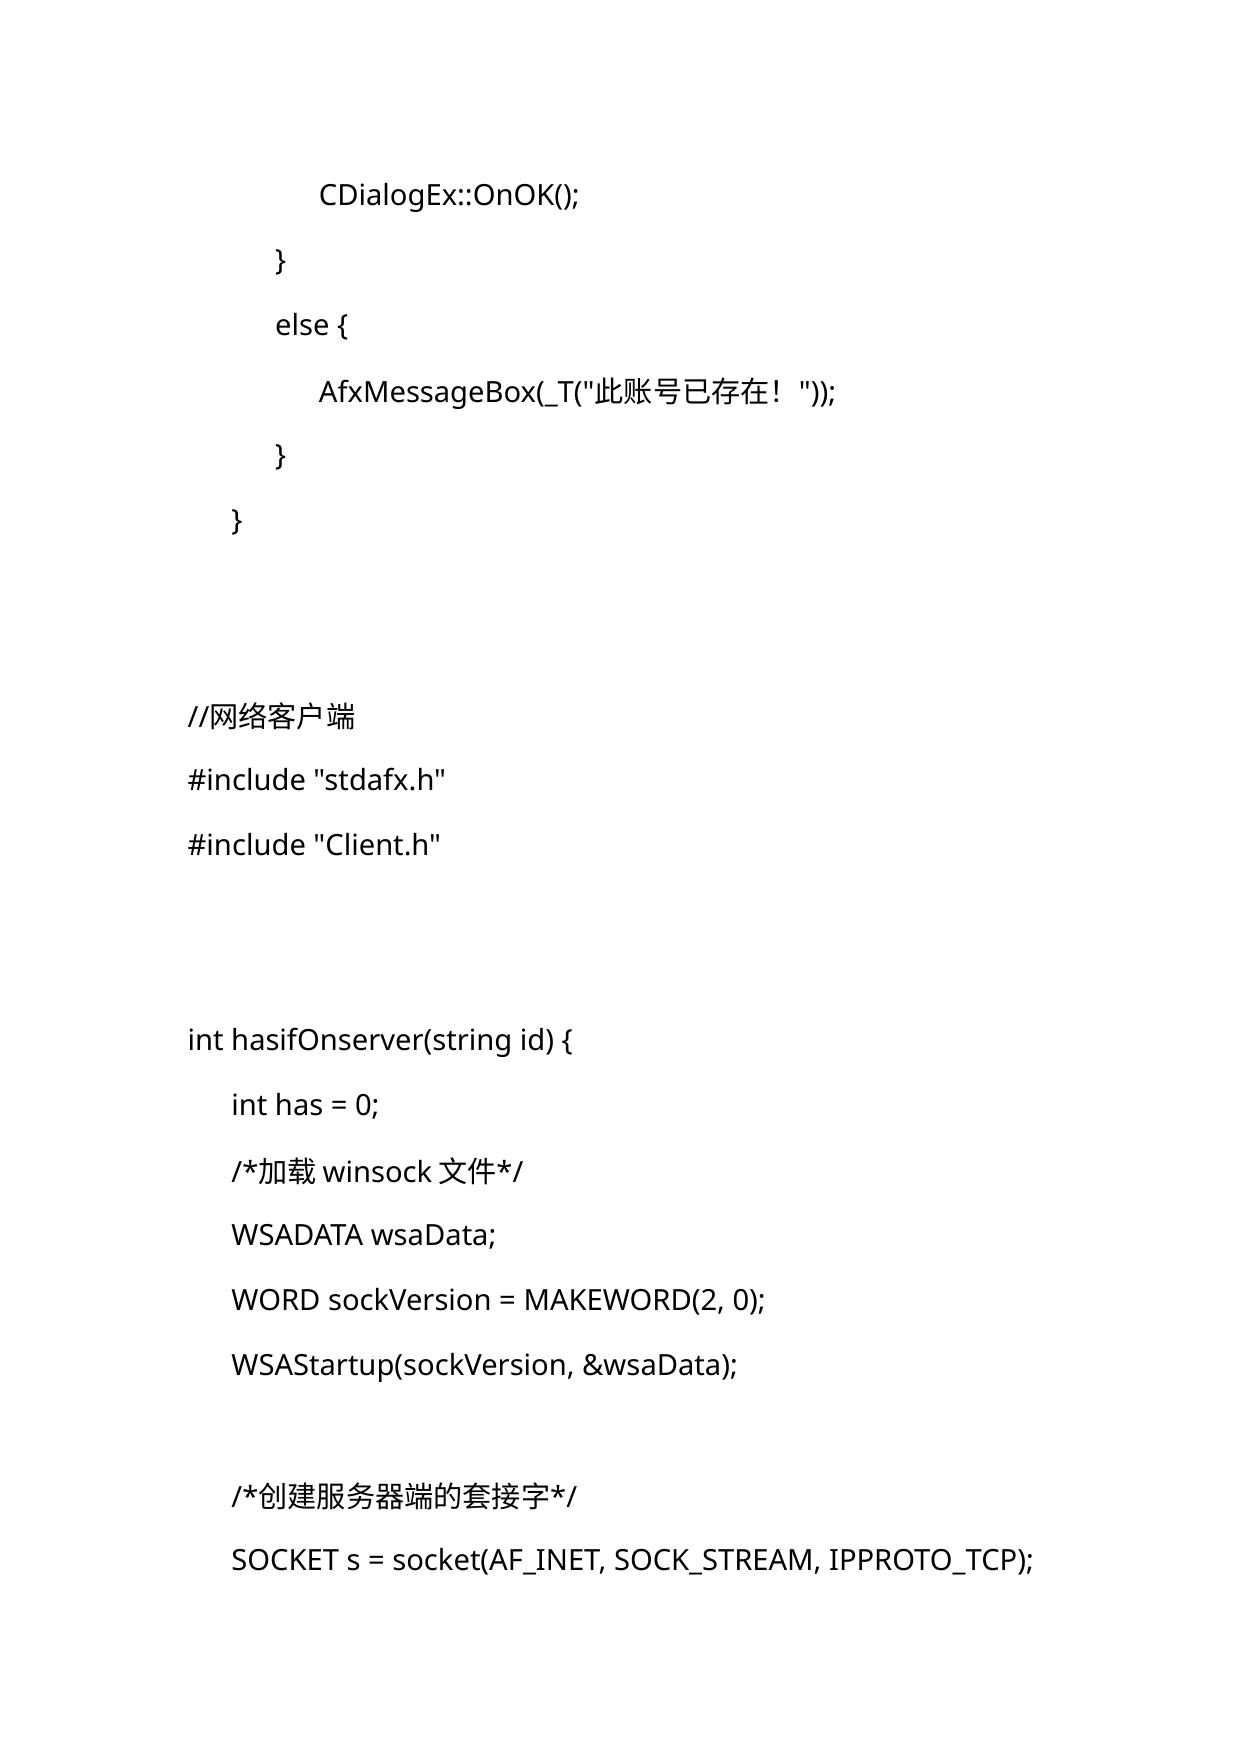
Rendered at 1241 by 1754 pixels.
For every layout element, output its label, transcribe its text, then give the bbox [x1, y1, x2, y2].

text WORD sockVersion = MAKEWORD(2, 0); [187, 1267, 1053, 1332]
text /*创建服务器端的套接字*/ [187, 1462, 1053, 1527]
text int has = 0; [187, 1072, 1053, 1137]
text } [187, 487, 1053, 552]
text int hasifOnserver(string id) { [187, 1007, 1053, 1072]
text CDialogEx::OnOK(); [187, 162, 1053, 227]
text /*加载winsock文件*/ [187, 1137, 1053, 1202]
text #include "stdafx.h" [187, 747, 1053, 812]
text AfxMessageBox(_T("此账号已存在！")); [187, 357, 1053, 422]
text } [187, 227, 1053, 292]
text else { [187, 292, 1053, 357]
text WSADATA wsaData; [187, 1202, 1053, 1267]
text WSAStartup(sockVersion, &wsaData); [187, 1332, 1053, 1397]
text } [187, 422, 1053, 487]
text #include "Client.h" [187, 812, 1053, 877]
text //网络客户端 [187, 682, 1053, 747]
text SOCKET s = socket(AF_INET, SOCK_STREAM, IPPROTO_TCP); [187, 1527, 1053, 1592]
